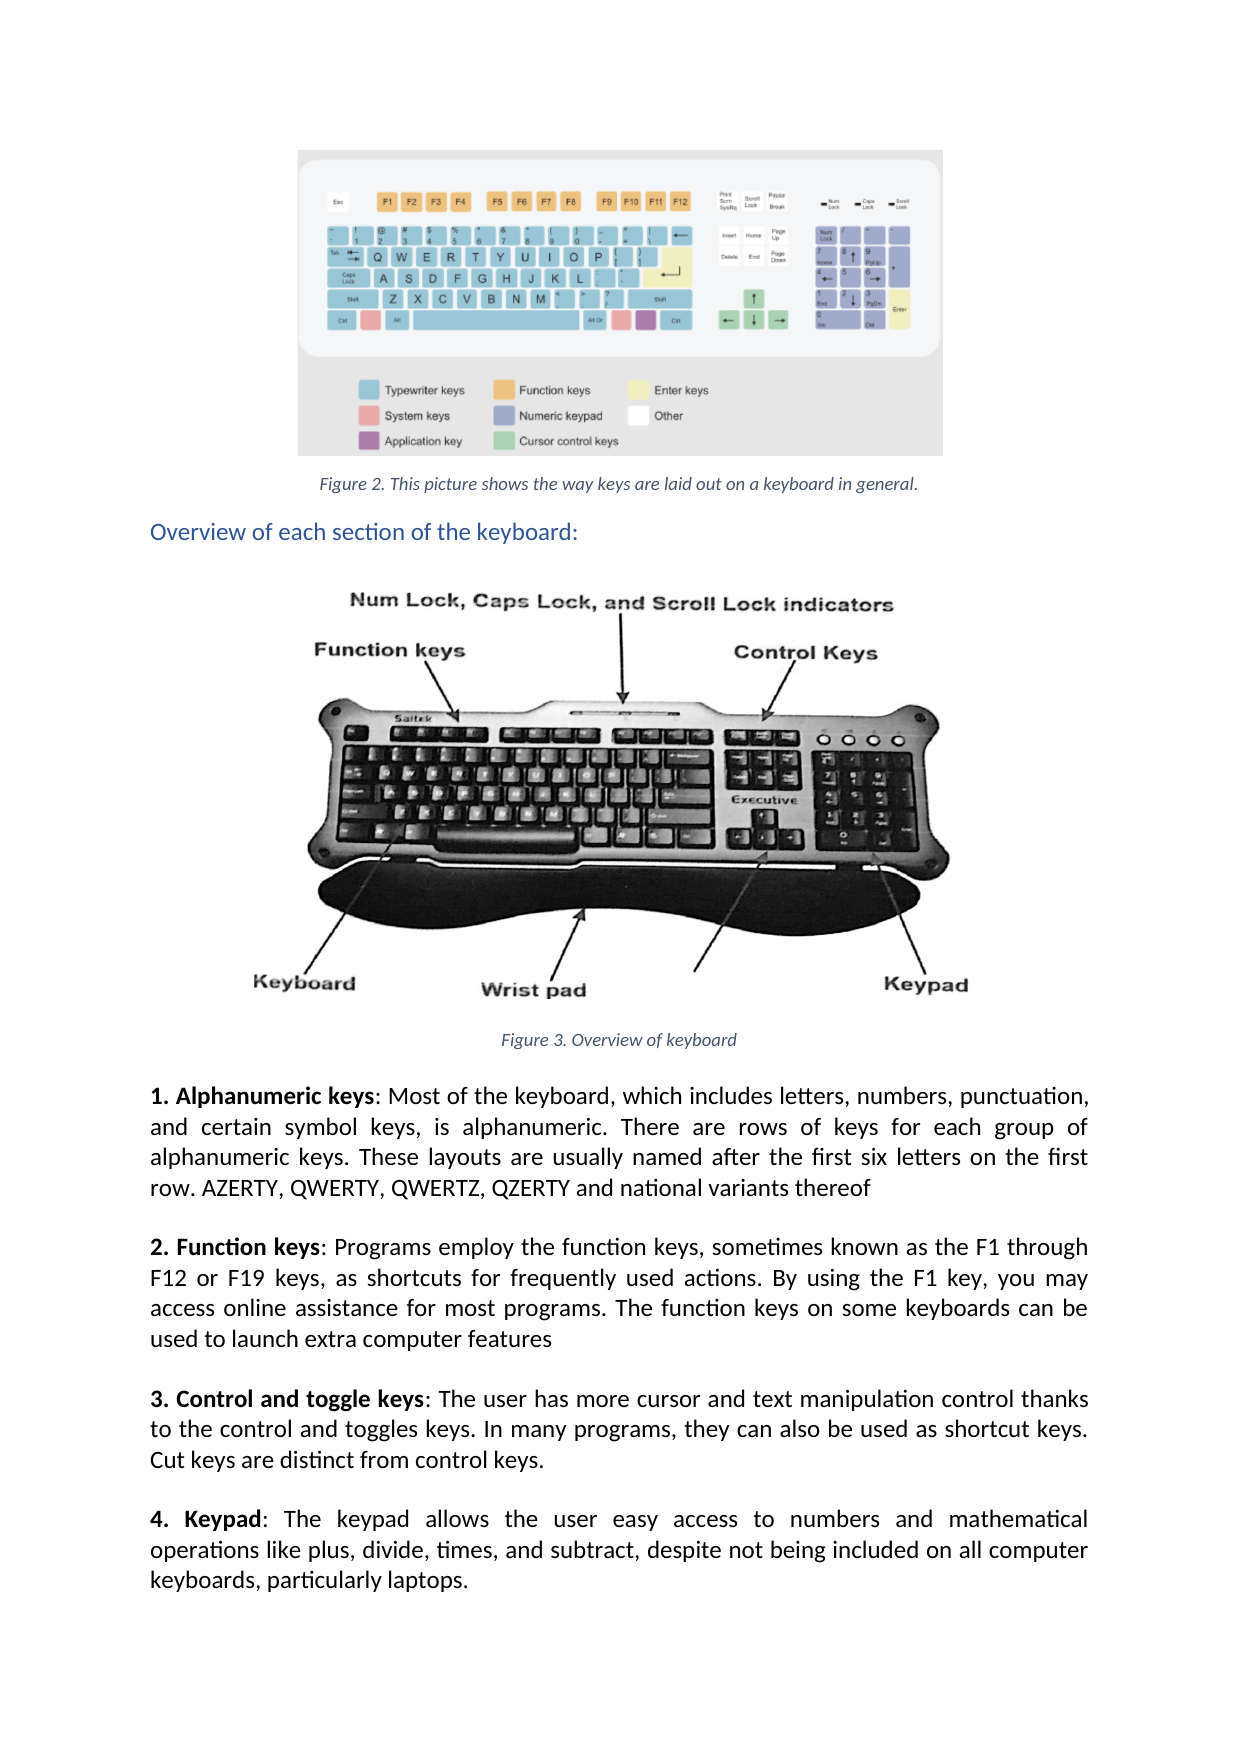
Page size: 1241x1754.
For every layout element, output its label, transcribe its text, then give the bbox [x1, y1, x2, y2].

text Figure 3. Overview of keyboard [150, 1028, 1090, 1051]
picture [297, 150, 943, 456]
text 3. Control and toggle keys: The user has more cursor and text manipulation control thanks to the control and toggles keys. In many programs, they can also be used as shortcut keys. Cut keys are distinct from control keys. [150, 1383, 1090, 1474]
text 4. Keypad: The keypad allows the user easy access to numbers and mathematical operations like plus, divide, times, and subtract, despite not being included on all computer keyboards, particularly laptops. [150, 1503, 1090, 1595]
text 2. Function keys: Programs employ the function keys, sometimes known as the F1 through F12 or F19 keys, as shortcuts for frequently used actions. By using the F1 key, you may access online assistance for most programs. The function keys on some keyboards can be used to launch extra computer features [150, 1231, 1090, 1353]
subtitle Overview of each section of the keyboard: [150, 516, 1090, 546]
text Figure 2. This picture shows the way keys are laid out on a keyboard in general. [150, 472, 1090, 495]
text 1. Alphanumeric keys: Most of the keyboard, which includes letters, numbers, punctuation, and certain symbol keys, is alphanumeric. There are rows of keys for each group of alphanumeric keys. These layouts are usually named after the first six letters on the first row. AZERTY, QWERTY, QWERTZ, QZERTY and national variants thereof [150, 1080, 1090, 1202]
picture [253, 575, 987, 999]
